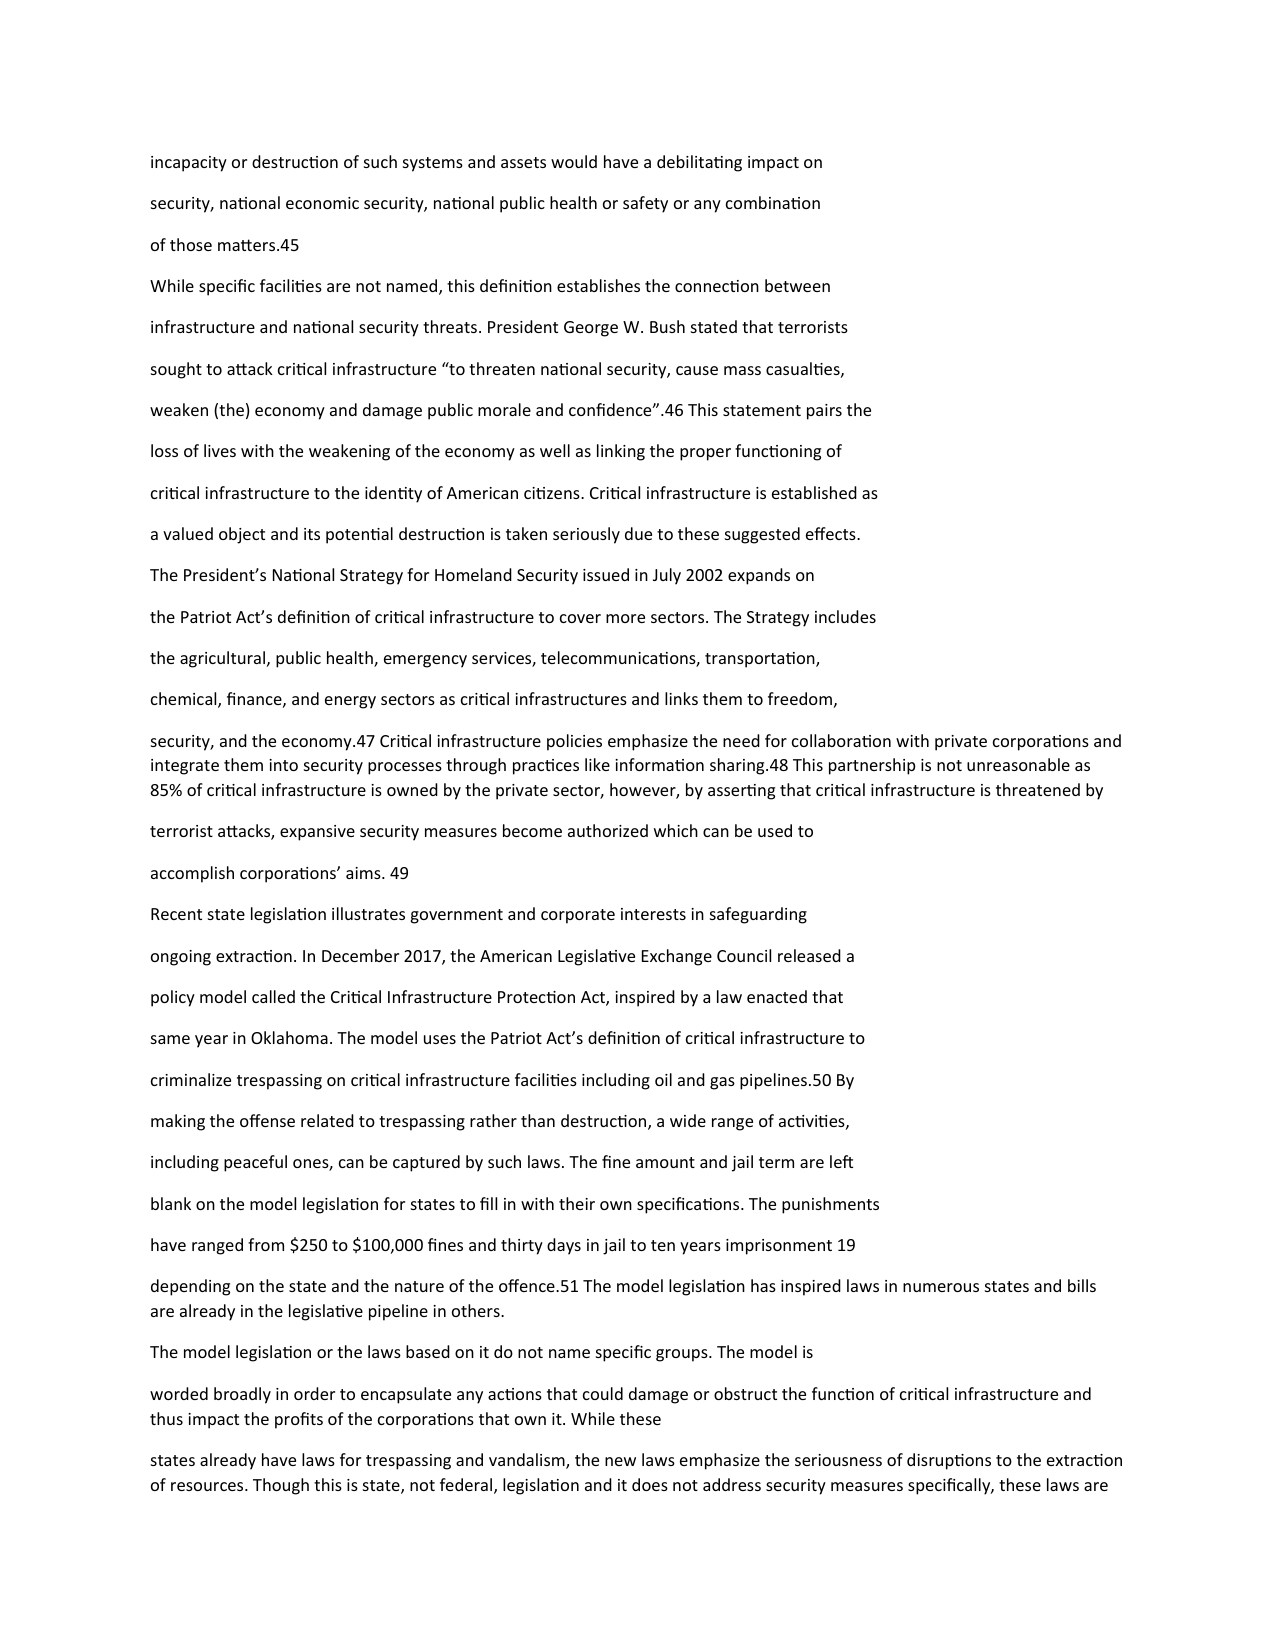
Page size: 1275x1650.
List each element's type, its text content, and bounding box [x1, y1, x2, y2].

text Recent state legislation illustrates government and corporate interests in safeguarding [150, 902, 1125, 925]
text weaken (the) economy and damage public morale and confidence”.46 This statement pairs the [150, 398, 1125, 421]
text critical infrastructure to the identity of American citizens. Critical infrastructure is established as [150, 481, 1125, 504]
text criminalize trespassing on critical infrastructure facilities including oil and gas pipelines.50 By [150, 1068, 1125, 1091]
text a valued object and its potential destruction is taken seriously due to these suggested effects. [150, 522, 1125, 545]
text policy model called the Critical Infrastructure Protection Act, inspired by a law enacted that [150, 985, 1125, 1008]
text including peaceful ones, can be captured by such laws. The fine amount and jail term are left [150, 1151, 1125, 1173]
text depending on the state and the nature of the offence.51 The model legislation has inspired laws in numerous states and bills are already in the legislative pipeline in others. [150, 1274, 1125, 1322]
text chemical, finance, and energy sectors as critical infrastructures and links them to freedom, [150, 688, 1125, 711]
text ongoing extraction. In December 2017, the American Legislative Exchange Council released a [150, 944, 1125, 967]
text infrastructure and national security threats. President George W. Bush stated that terrorists [150, 315, 1125, 338]
text security, and the economy.47 Critical infrastructure policies emphasize the need for collaboration with private corporations and integrate them into security processes through practices like information sharing.48 This partnership is not unreasonable as 85% of critical infrastructure is owned by the private sector, however, by asserting that critical infrastructure is threatened by [150, 729, 1125, 801]
text security, national economic security, national public health or safety or any combination [150, 191, 1125, 214]
text The model legislation or the laws based on it do not name specific groups. The model is [150, 1341, 1125, 1363]
text terrorist attacks, expansive security measures become authorized which can be used to [150, 820, 1125, 843]
text worded broadly in order to encapsulate any actions that could damage or obstruct the function of critical infrastructure and thus impact the profits of the corporations that own it. While these [150, 1382, 1125, 1429]
text the Patriot Act’s definition of critical infrastructure to cover more sectors. The Strategy includes [150, 605, 1125, 628]
text have ranged from $250 to $100,000 fines and thirty days in jail to ten years imprisonment 19 [150, 1233, 1125, 1256]
text incapacity or destruction of such systems and assets would have a debilitating impact on [150, 150, 1125, 173]
text the agricultural, public health, emergency services, telecommunications, transportation, [150, 646, 1125, 669]
text same year in Oklahoma. The model uses the Patriot Act’s definition of critical infrastructure to [150, 1026, 1125, 1049]
text blank on the model legislation for states to fill in with their own specifications. The punishments [150, 1192, 1125, 1215]
text making the offense related to trespassing rather than destruction, a wide range of activities, [150, 1109, 1125, 1132]
text The President’s National Strategy for Homeland Security issued in July 2002 expands on [150, 563, 1125, 586]
text While specific facilities are not named, this definition establishes the connection between [150, 274, 1125, 297]
text accomplish corporations’ aims. 49 [150, 861, 1125, 884]
text loss of lives with the weakening of the economy as well as linking the proper functioning of [150, 439, 1125, 462]
text of those matters.45 [150, 233, 1125, 256]
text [150, 1448, 1125, 1496]
text sought to attack critical infrastructure “to threaten national security, cause mass casualties, [150, 357, 1125, 380]
